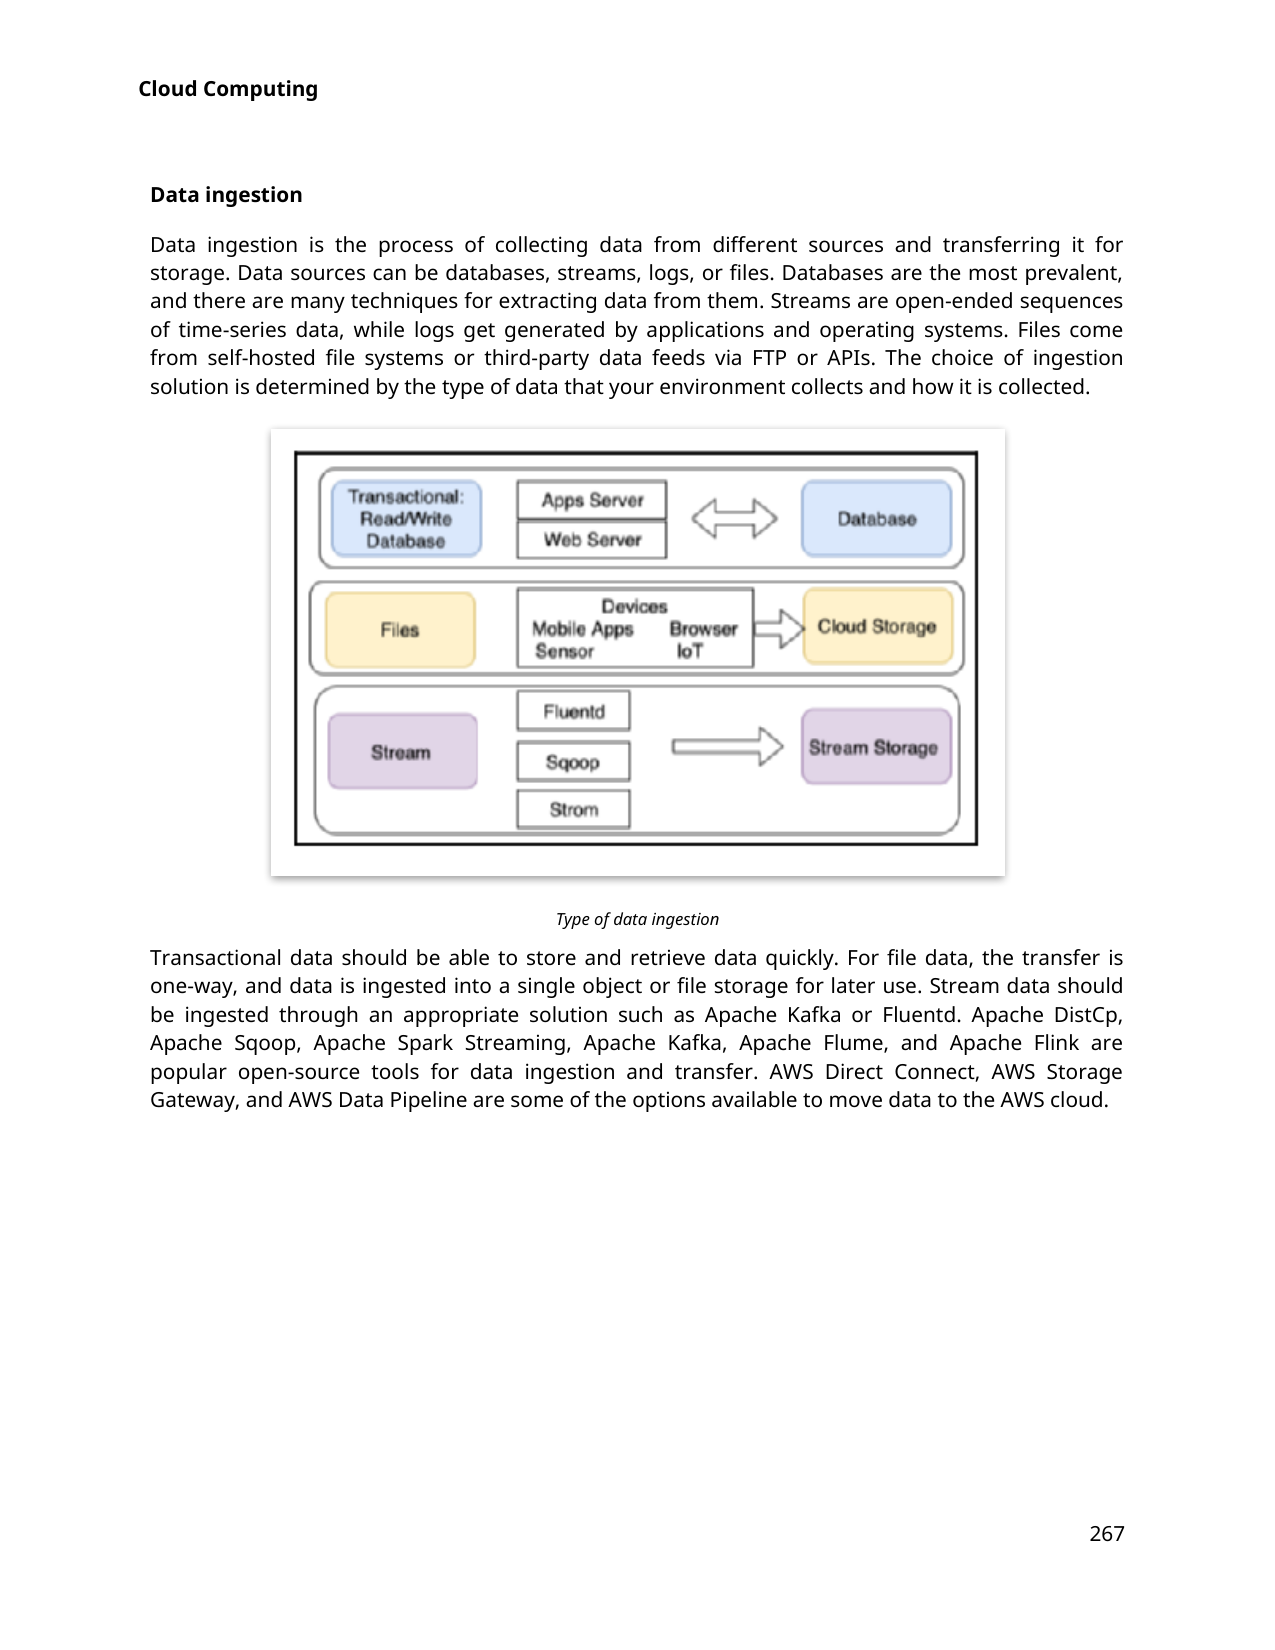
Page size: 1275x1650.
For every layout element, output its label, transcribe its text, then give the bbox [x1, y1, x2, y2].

text Type of data ingestion [150, 908, 1125, 931]
picture [286, 443, 990, 862]
text Data ingestion [150, 181, 1125, 209]
text Transactional data should be able to store and retrieve data quickly. For file data, the transfer is one-way, and data is ingested into a single object or file storage for later use. Stream data should be ingested through an appropriate solution such as Apache Kafka or Fluentd. Apache DistCp, Apache Sqoop, Apache Spark Streaming, Apache Kafka, Apache Flume, and Apache Flink are popular open-source tools for data ingestion and transfer. AWS Direct Connect, AWS Storage Gateway, and AWS Data Pipeline are some of the options available to move data to the AWS cloud. [150, 943, 1125, 1114]
text Data ingestion is the process of collecting data from different sources and transferring it for storage. Data sources can be databases, streams, logs, or files. Databases are the most prevalent, and there are many techniques for extracting data from them. Streams are open-ended sequences of time-series data, while logs get generated by applications and operating systems. Files come from self-hosted file systems or third-party data feeds via FTP or APIs. The choice of ingestion solution is determined by the type of data that your environment collects and how it is collected. [150, 230, 1125, 400]
